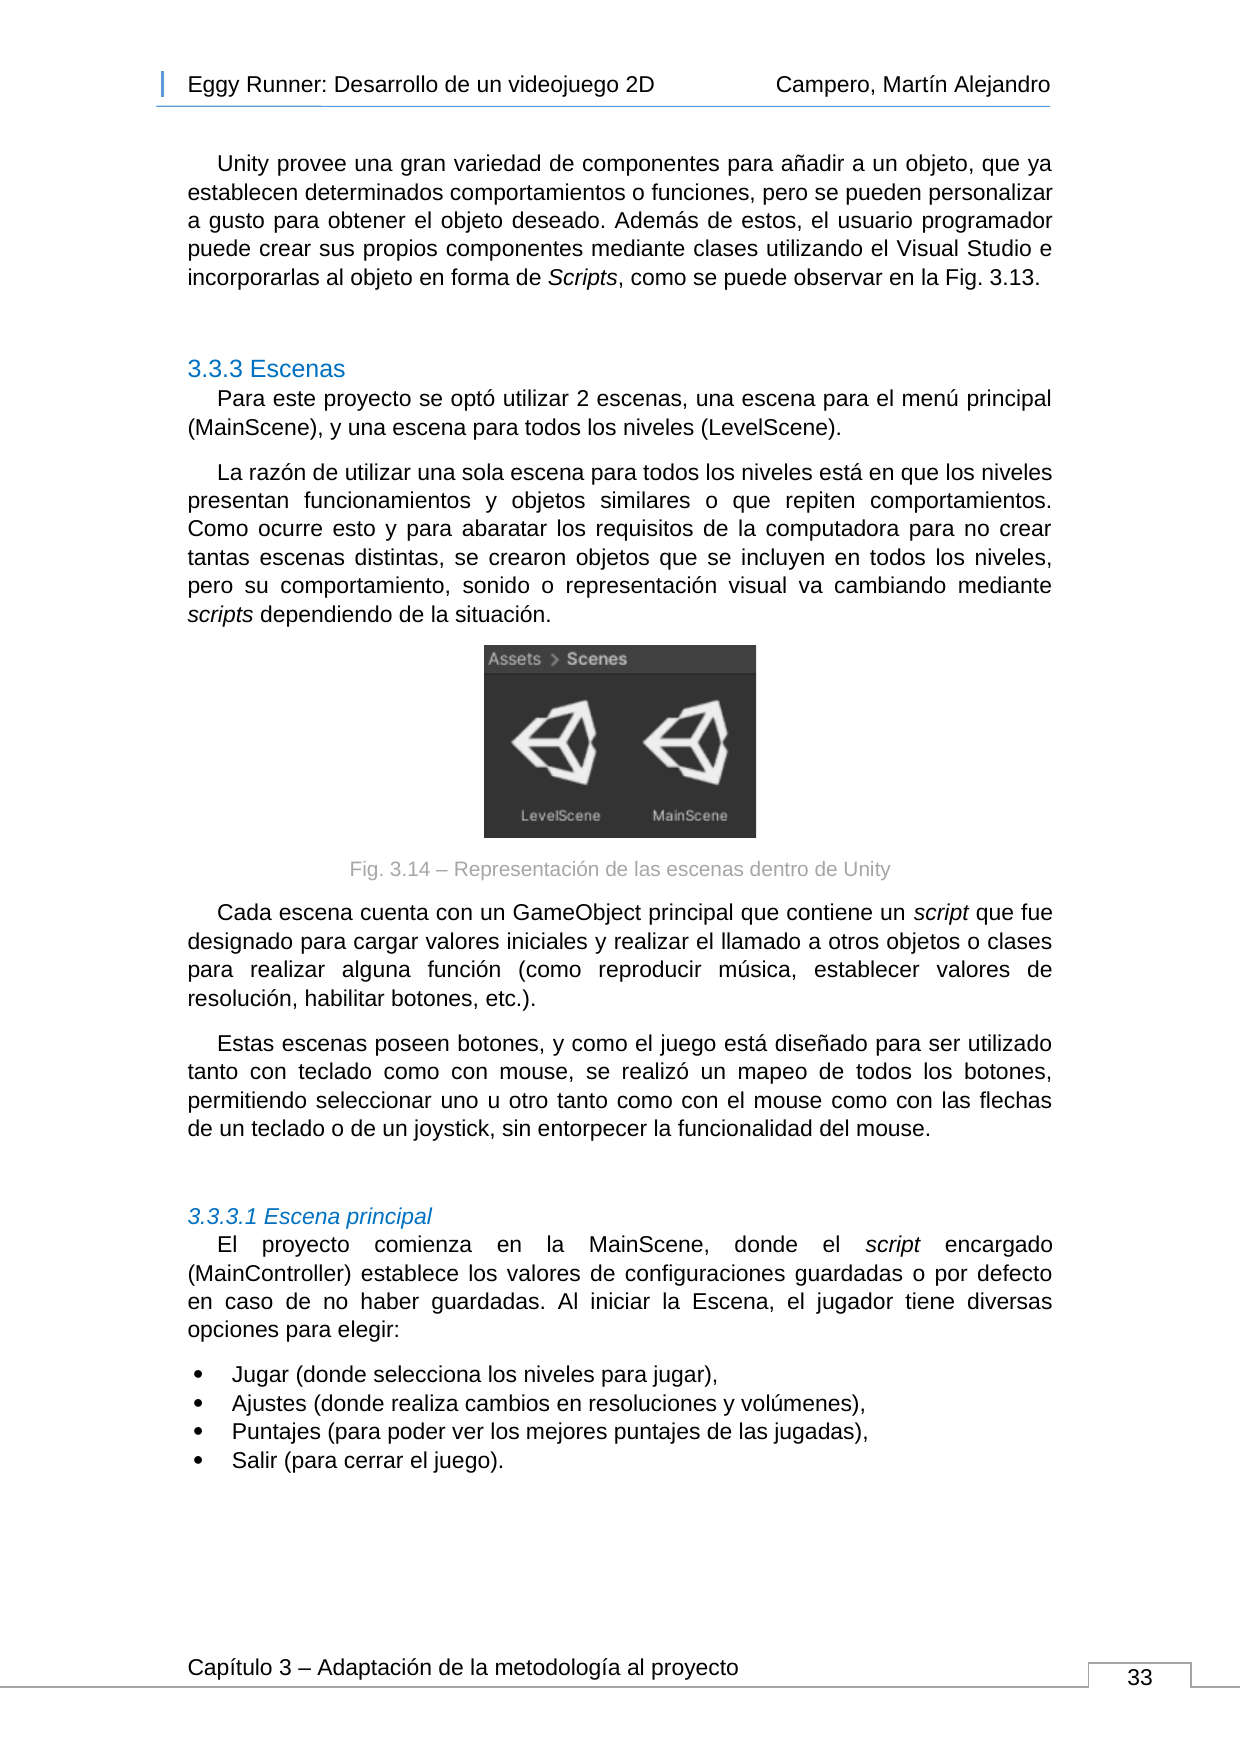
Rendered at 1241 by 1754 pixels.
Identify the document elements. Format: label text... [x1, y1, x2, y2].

text Cada escena cuenta con un GameObject principal que contiene un script que fue designado para cargar valores iniciales y realizar el llamado a otros objetos o clases para realizar alguna función (como reproducir música, establecer valores de resolución, habilitar botones, etc.). [187, 899, 1053, 1011]
picture [484, 645, 757, 838]
subtitle 3.3.3.1 Escena principal [187, 1203, 1053, 1229]
text Unity provee una gran variedad de componentes para añadir a un objeto, que ya establecen determinados comportamientos o funciones, pero se pueden personalizar a gusto para obtener el objeto deseado. Además de estos, el usuario programador puede crear sus propios componentes mediante clases utilizando el Visual Studio e incorporarlas al objeto en forma de Scripts, como se puede observar en la Fig. 3.13. [187, 150, 1053, 290]
text El proyecto comienza en la MainScene, donde el script encargado (MainController) establece los valores de configuraciones guardadas o por defecto en caso de no haber guardadas. Al iniciar la Escena, el jugador tiene diversas opciones para elegir: [187, 1231, 1053, 1343]
subtitle 3.3.3 Escenas [187, 354, 1053, 383]
text La razón de utilizar una sola escena para todos los niveles está en que los niveles presentan funcionamientos y objetos similares o que repiten comportamientos. Como ocurre esto y para abaratar los requisitos de la computadora para no crear tantas escenas distintas, se crearon objetos que se incluyen en todos los niveles, pero su comportamiento, sonido o representación visual va cambiando mediante scripts dependiendo de la situación. [187, 458, 1053, 627]
list Puntajes (para poder ver los mejores puntajes de las jugadas), [194, 1418, 1053, 1445]
text Para este proyecto se optó utilizar 2 escenas, una escena para el menú principal (MainScene), y una escena para todos los niveles (LevelScene). [187, 385, 1053, 440]
text Estas escenas poseen botones, y como el juego está diseñado para ser utilizado tanto con teclado como con mouse, se realizó un mapeo de todos los botones, permitiendo seleccionar uno u otro tanto como con el mouse como con las flechas de un teclado o de un joystick, sin entorpecer la funcionalidad del mouse. [187, 1030, 1053, 1141]
list Jugar (donde selecciona los niveles para jugar), [194, 1361, 1053, 1388]
list Ajustes (donde realiza cambios en resoluciones y volúmenes), [194, 1390, 1053, 1416]
text Fig. 3.14 – Representación de las escenas dentro de Unity [187, 857, 1053, 881]
list Salir (para cerrar el juego). [194, 1447, 1053, 1473]
